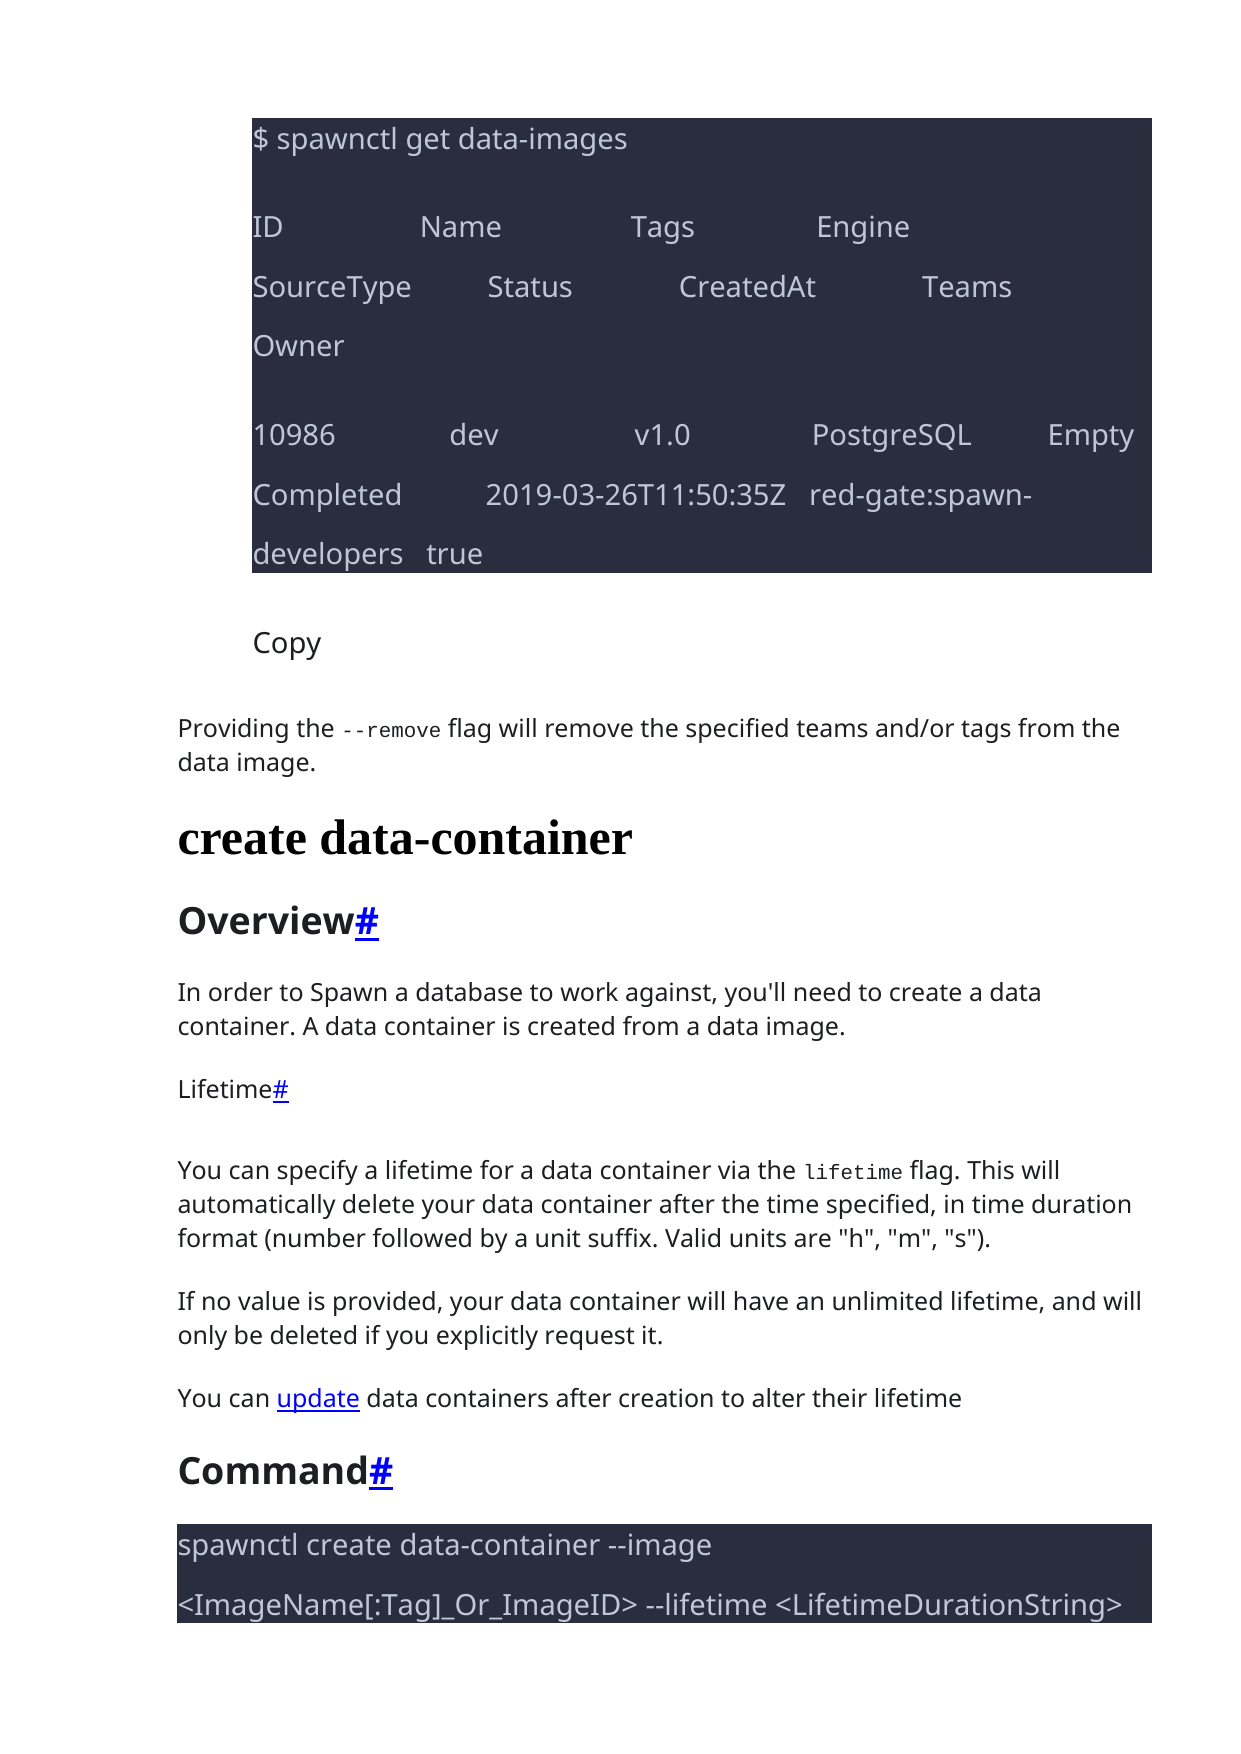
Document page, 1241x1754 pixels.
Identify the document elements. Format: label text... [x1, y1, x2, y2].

text ID Name Tags Engine SourceType Status CreatedAt Teams Owner [252, 207, 1152, 365]
text spawnctl create data-container --image <ImageName[:Tag]_Or_ImageID> --lifetime <LifetimeDurationString> [177, 1524, 1152, 1623]
subtitle Lifetime# [177, 1072, 1152, 1106]
text If no value is provided, your data container will have an unlimited lifetime, and will only be deleted if you explicitly request it. [177, 1284, 1152, 1352]
text Providing the --remove flag will remove the specified teams and/or tags from the data image. [177, 711, 1152, 779]
text You can update data containers after creation to alter their lifetime [177, 1381, 1152, 1415]
subtitle Command# [177, 1444, 1152, 1495]
text 10986 dev v1.0 PostgreSQL Empty Completed 2019-03-26T11:50:35Z red-gate:spawn-developers true [252, 414, 1152, 573]
text You can specify a lifetime for a data container via the lifetime flag. This will automatically delete your data container after the time specified, in time duration format (number followed by a unit suffix. Valid units are "h", "m", "s"). [177, 1152, 1152, 1254]
text $ spawnctl get data-images [252, 118, 1152, 158]
text In order to Spawn a database to work against, you'll need to create a data container. A data container is created from a data image. [177, 975, 1152, 1043]
subtitle Overview# [177, 894, 1152, 946]
text Copy [252, 622, 1152, 662]
subtitle create data-container [177, 808, 1152, 865]
